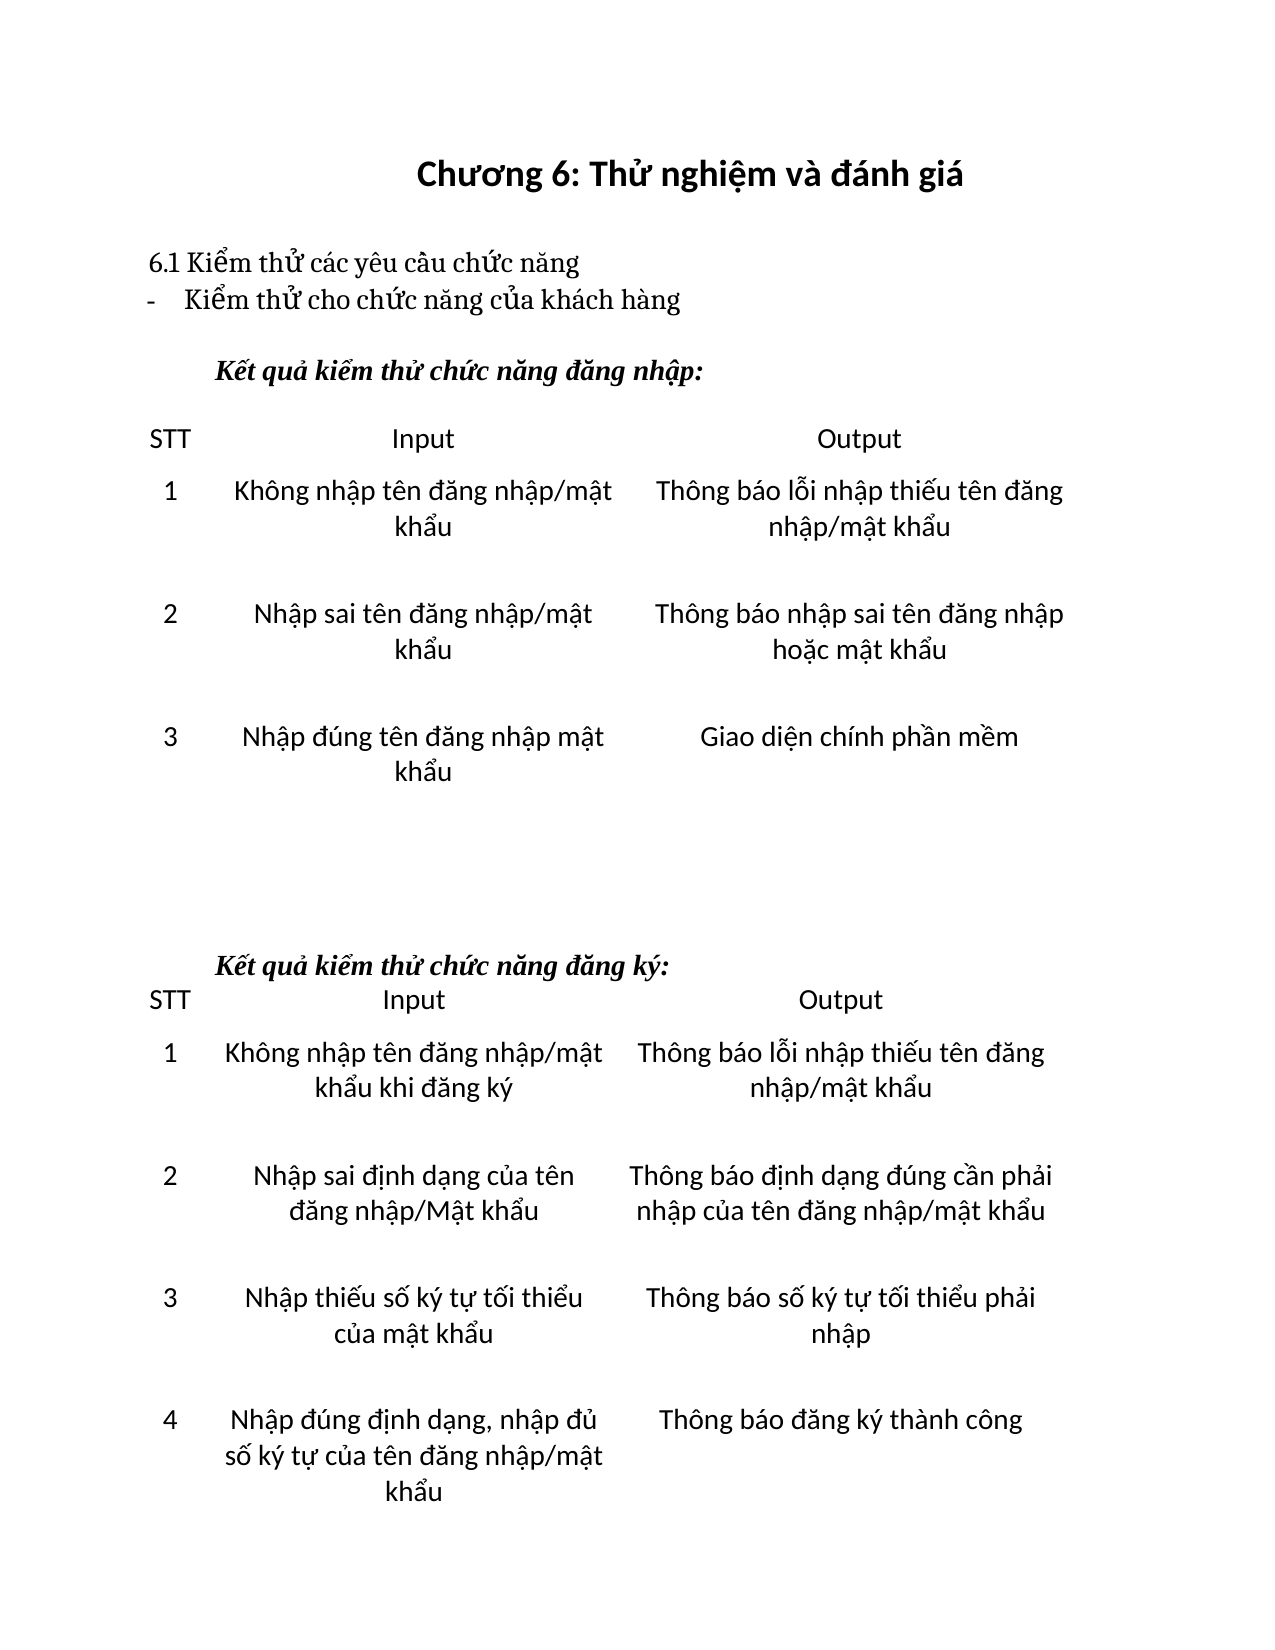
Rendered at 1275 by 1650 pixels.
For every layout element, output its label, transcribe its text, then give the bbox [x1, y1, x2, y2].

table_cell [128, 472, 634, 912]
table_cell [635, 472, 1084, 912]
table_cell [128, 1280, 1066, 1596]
text Kết quả kiểm thử chức năng đăng nhập: [214, 353, 1231, 386]
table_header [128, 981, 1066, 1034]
text Kết quả kiểm thử chức năng đăng ký: [214, 948, 1231, 981]
subtitle Kiểm thử cho chức năng của khách hàng [146, 283, 1231, 317]
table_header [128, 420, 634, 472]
subtitle Kiểm thử các yêu cầu chức năng [149, 246, 1231, 279]
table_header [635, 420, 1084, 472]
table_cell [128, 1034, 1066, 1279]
subtitle Chương 6: Thử nghiệm và đánh giá [150, 150, 1231, 196]
